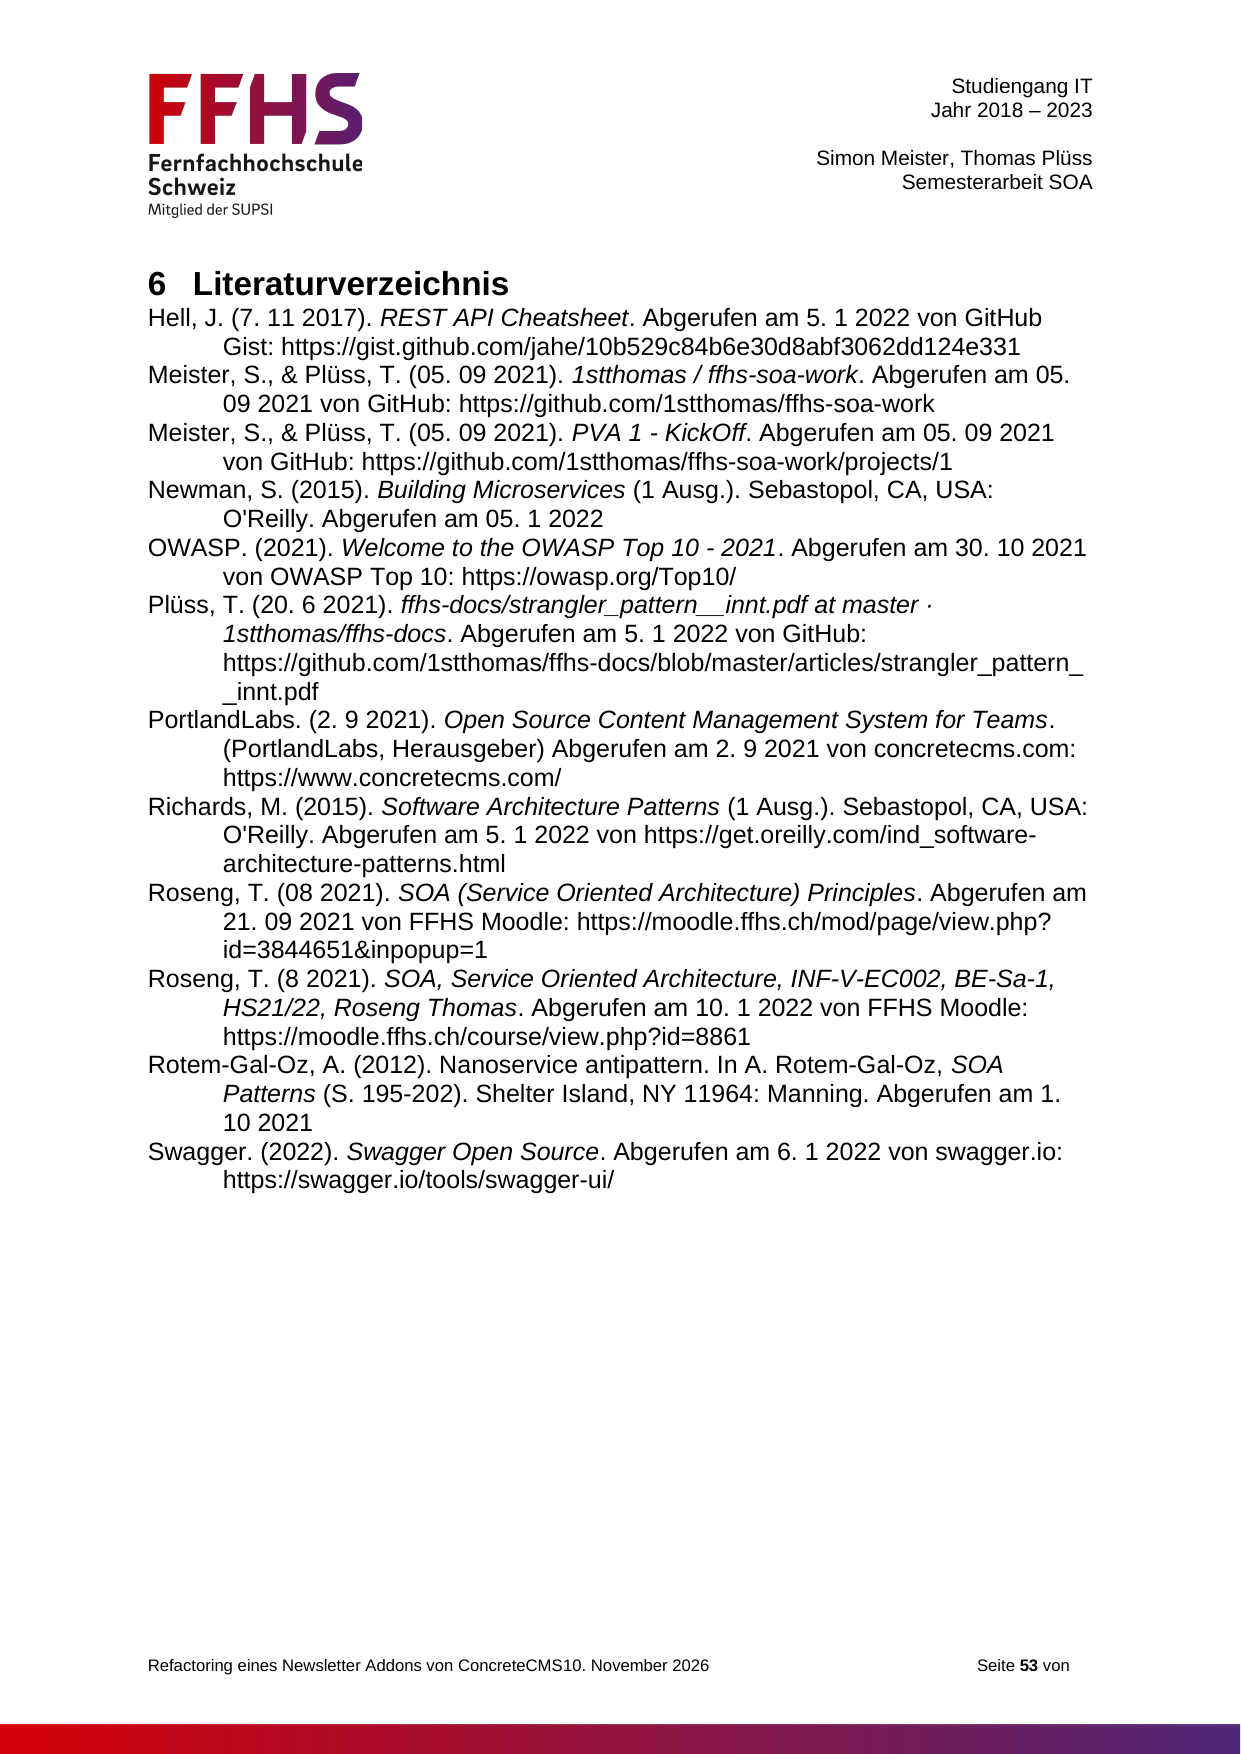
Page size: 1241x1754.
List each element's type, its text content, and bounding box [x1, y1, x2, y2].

text PortlandLabs. (2. 9 2021). Open Source Content Management System for Teams. (PortlandLabs, Herausgeber) Abgerufen am 2. 9 2021 von concretecms.com: https://www.concretecms.com/ [148, 705, 1092, 792]
text Hell, J. (7. 11 2017). REST API Cheatsheet. Abgerufen am 5. 1 2022 von GitHub Gist: https://gist.github.com/jahe/10b529c84b6e30d8abf3062dd124e331 [148, 303, 1092, 360]
picture [0, 1724, 1241, 1754]
text Rotem-Gal-Oz, A. (2012). Nanoservice antipattern. In A. Rotem-Gal-Oz, SOA Patterns (S. 195-202). Shelter Island, NY 11964: Manning. Abgerufen am 1. 10 2021 [148, 1050, 1092, 1137]
text OWASP. (2021). Welcome to the OWASP Top 10 - 2021. Abgerufen am 30. 10 2021 von OWASP Top 10: https://owasp.org/Top10/ [148, 533, 1092, 590]
text Richards, M. (2015). Software Architecture Patterns (1 Ausg.). Sebastopol, CA, USA: O'Reilly. Abgerufen am 5. 1 2022 von https://get.oreilly.com/ind_software-architecture-patterns.html [148, 792, 1092, 878]
text Meister, S., & Plüss, T. (05. 09 2021). 1stthomas / ffhs-soa-work. Abgerufen am 05. 09 2021 von GitHub: https://github.com/1stthomas/ffhs-soa-work [148, 360, 1092, 418]
text Roseng, T. (8 2021). SOA, Service Oriented Architecture, INF-V-EC002, BE-Sa-1, HS21/22, Roseng Thomas. Abgerufen am 10. 1 2022 von FFHS Moodle: https://moodle.ffhs.ch/course/view.php?id=8861 [148, 964, 1092, 1050]
text Newman, S. (2015). Building Microservices (1 Ausg.). Sebastopol, CA, USA: O'Reilly. Abgerufen am 05. 1 2022 [148, 475, 1092, 533]
text Roseng, T. (08 2021). SOA (Service Oriented Architecture) Principles. Abgerufen am 21. 09 2021 von FFHS Moodle: https://moodle.ffhs.ch/mod/page/view.php?id=3844651&inpopup=1 [148, 878, 1092, 964]
subtitle Literaturverzeichnis [148, 264, 1092, 303]
text Plüss, T. (20. 6 2021). ffhs-docs/strangler_pattern__innt.pdf at master · 1stthomas/ffhs-docs. Abgerufen am 5. 1 2022 von GitHub: https://github.com/1stthomas/ffhs-docs/blob/master/articles/strangler_pattern__innt.pdf [148, 590, 1092, 705]
text Meister, S., & Plüss, T. (05. 09 2021). PVA 1 - KickOff. Abgerufen am 05. 09 2021 von GitHub: https://github.com/1stthomas/ffhs-soa-work/projects/1 [148, 418, 1092, 475]
picture [148, 73, 363, 218]
text Swagger. (2022). Swagger Open Source. Abgerufen am 6. 1 2022 von swagger.io: https://swagger.io/tools/swagger-ui/ [148, 1137, 1092, 1194]
